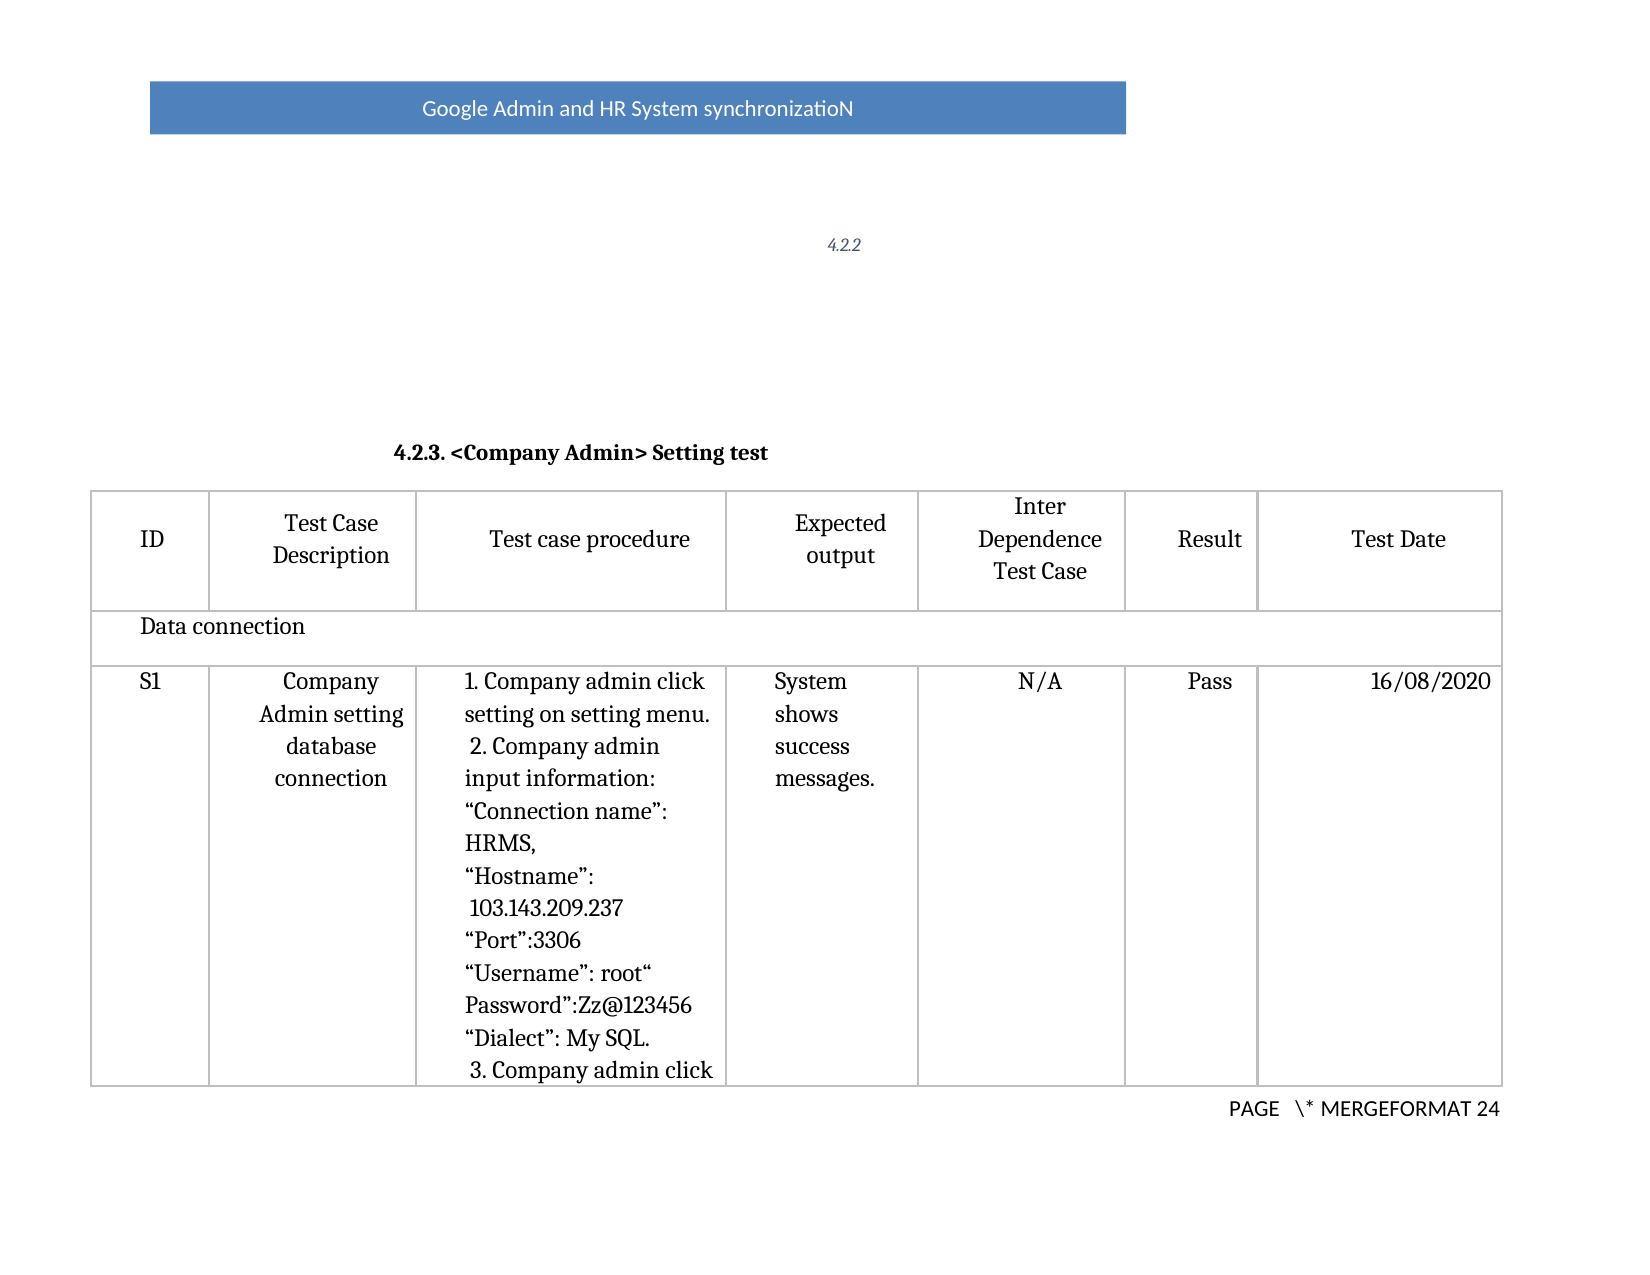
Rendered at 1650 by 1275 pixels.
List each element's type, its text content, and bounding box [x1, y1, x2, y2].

text 4.2.2 [187, 235, 1500, 256]
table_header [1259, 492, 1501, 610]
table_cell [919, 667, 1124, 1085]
subtitle <Company Admin> Setting test [394, 439, 1500, 466]
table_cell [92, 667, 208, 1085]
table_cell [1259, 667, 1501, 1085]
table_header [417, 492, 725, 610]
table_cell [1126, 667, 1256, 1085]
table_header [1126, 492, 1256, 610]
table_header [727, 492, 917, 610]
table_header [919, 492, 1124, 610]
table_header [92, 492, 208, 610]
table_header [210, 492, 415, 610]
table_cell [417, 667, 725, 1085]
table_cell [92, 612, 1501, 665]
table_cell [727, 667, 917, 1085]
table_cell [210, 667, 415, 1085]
